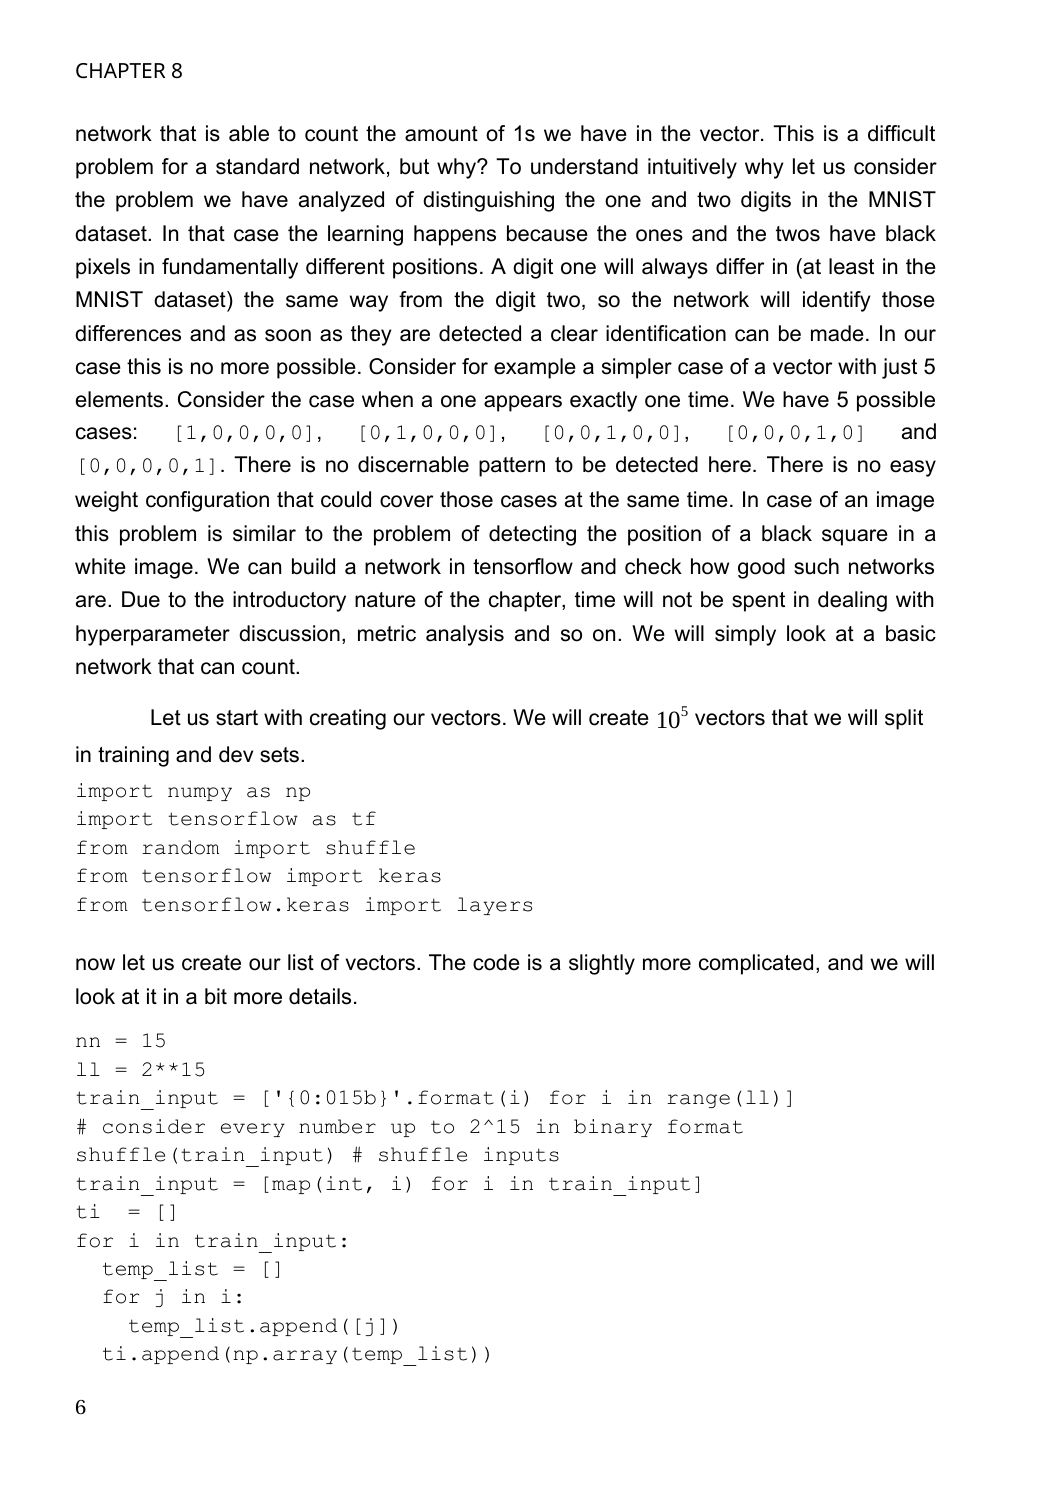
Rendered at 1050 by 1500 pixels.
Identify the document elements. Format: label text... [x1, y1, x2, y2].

text nn = 15 [75, 1030, 937, 1054]
text temp_list = [] [75, 1257, 937, 1282]
text import tensorflow as tf [75, 808, 937, 832]
text for j in i: [75, 1286, 937, 1310]
text from tensorflow import keras [75, 864, 937, 889]
text train_input = [map(int, i) for i in train_input] [75, 1172, 937, 1197]
text for i in train_input: [75, 1229, 937, 1253]
text train_input = ['{0:015b}'.format(i) for i in range(ll)] [75, 1087, 937, 1111]
text shuffle(train_input) # shuffle inputs [75, 1143, 937, 1168]
text from random import shuffle [75, 836, 937, 861]
text ti.append(np.array(temp_list)) [75, 1342, 937, 1367]
text from tensorflow.keras import layers [75, 893, 937, 918]
text ll = 2**15 [75, 1058, 937, 1083]
text # consider every number up to 2^15 in binary format [75, 1115, 937, 1140]
text now let us create our list of vectors. The code is a slightly more complicated, and we will look at it in a bit more details. [75, 942, 937, 1009]
text Let us start with creating our vectors. We will create vectors that we will split in training and dev sets. [75, 700, 937, 767]
text ti = [] [75, 1200, 937, 1225]
text temp_list.append([j]) [75, 1314, 937, 1339]
text import numpy as np [75, 779, 937, 804]
